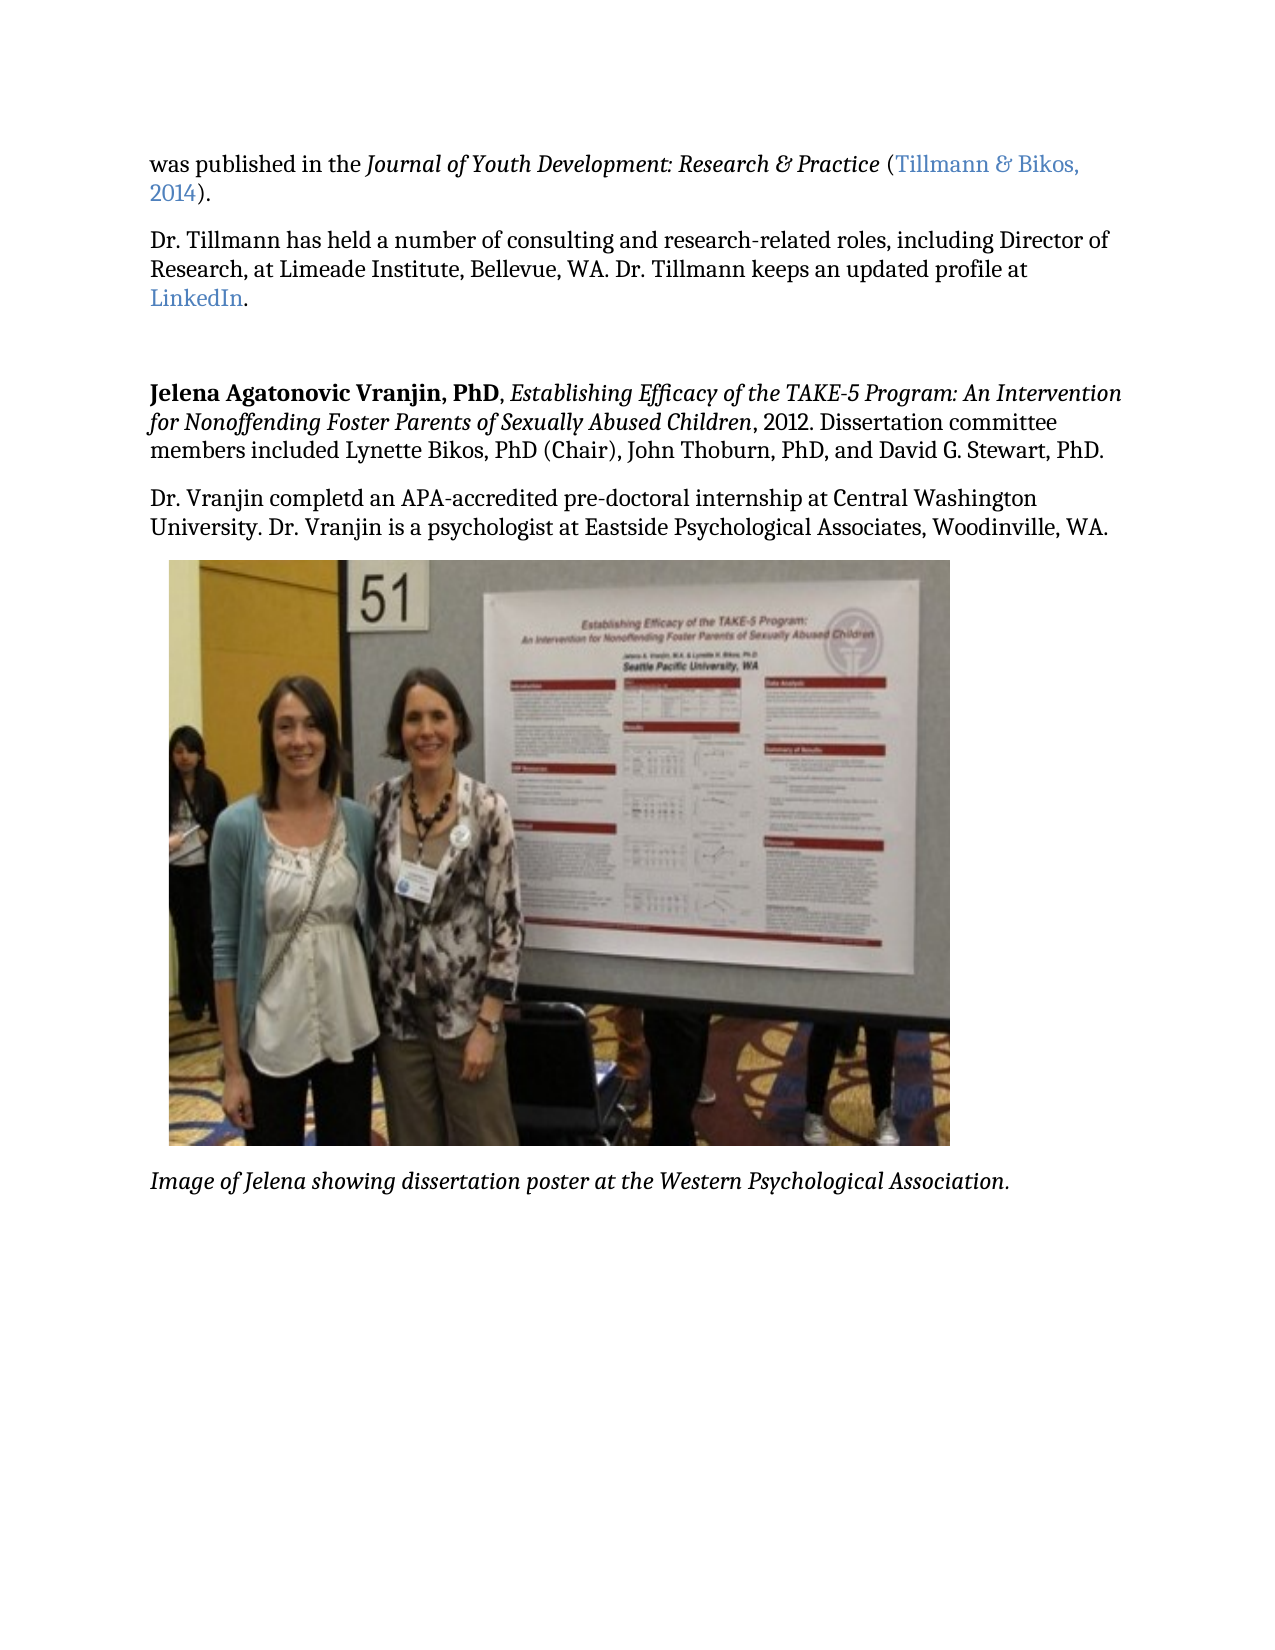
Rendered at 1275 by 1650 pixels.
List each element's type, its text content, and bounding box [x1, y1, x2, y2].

text Dr. Tillmann has held a number of consulting and research-related roles, including Director of Research, at Limeade Institute, Bellevue, WA. Dr. Tillmann keeps an updated profile at LinkedIn. [150, 226, 1125, 312]
text Image of Jelena showing dissertation poster at the Western Psychological Association. [150, 1167, 1125, 1196]
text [150, 150, 1125, 207]
picture [168, 560, 950, 1146]
text Dr. Vranjin completd an APA-accredited pre-doctoral internship at Central Washington University. Dr. Vranjin is a psychologist at Eastside Psychological Associates, Woodinville, WA. [150, 484, 1125, 541]
text Jelena Agatonovic Vranjin, PhD, Establishing Efficacy of the TAKE-5 Program: An Intervention for Nonoffending Foster Parents of Sexually Abused Children, 2012. Dissertation committee members included Lynette Bikos, PhD (Chair), John Thoburn, PhD, and David G. Stewart, PhD. [150, 379, 1125, 465]
